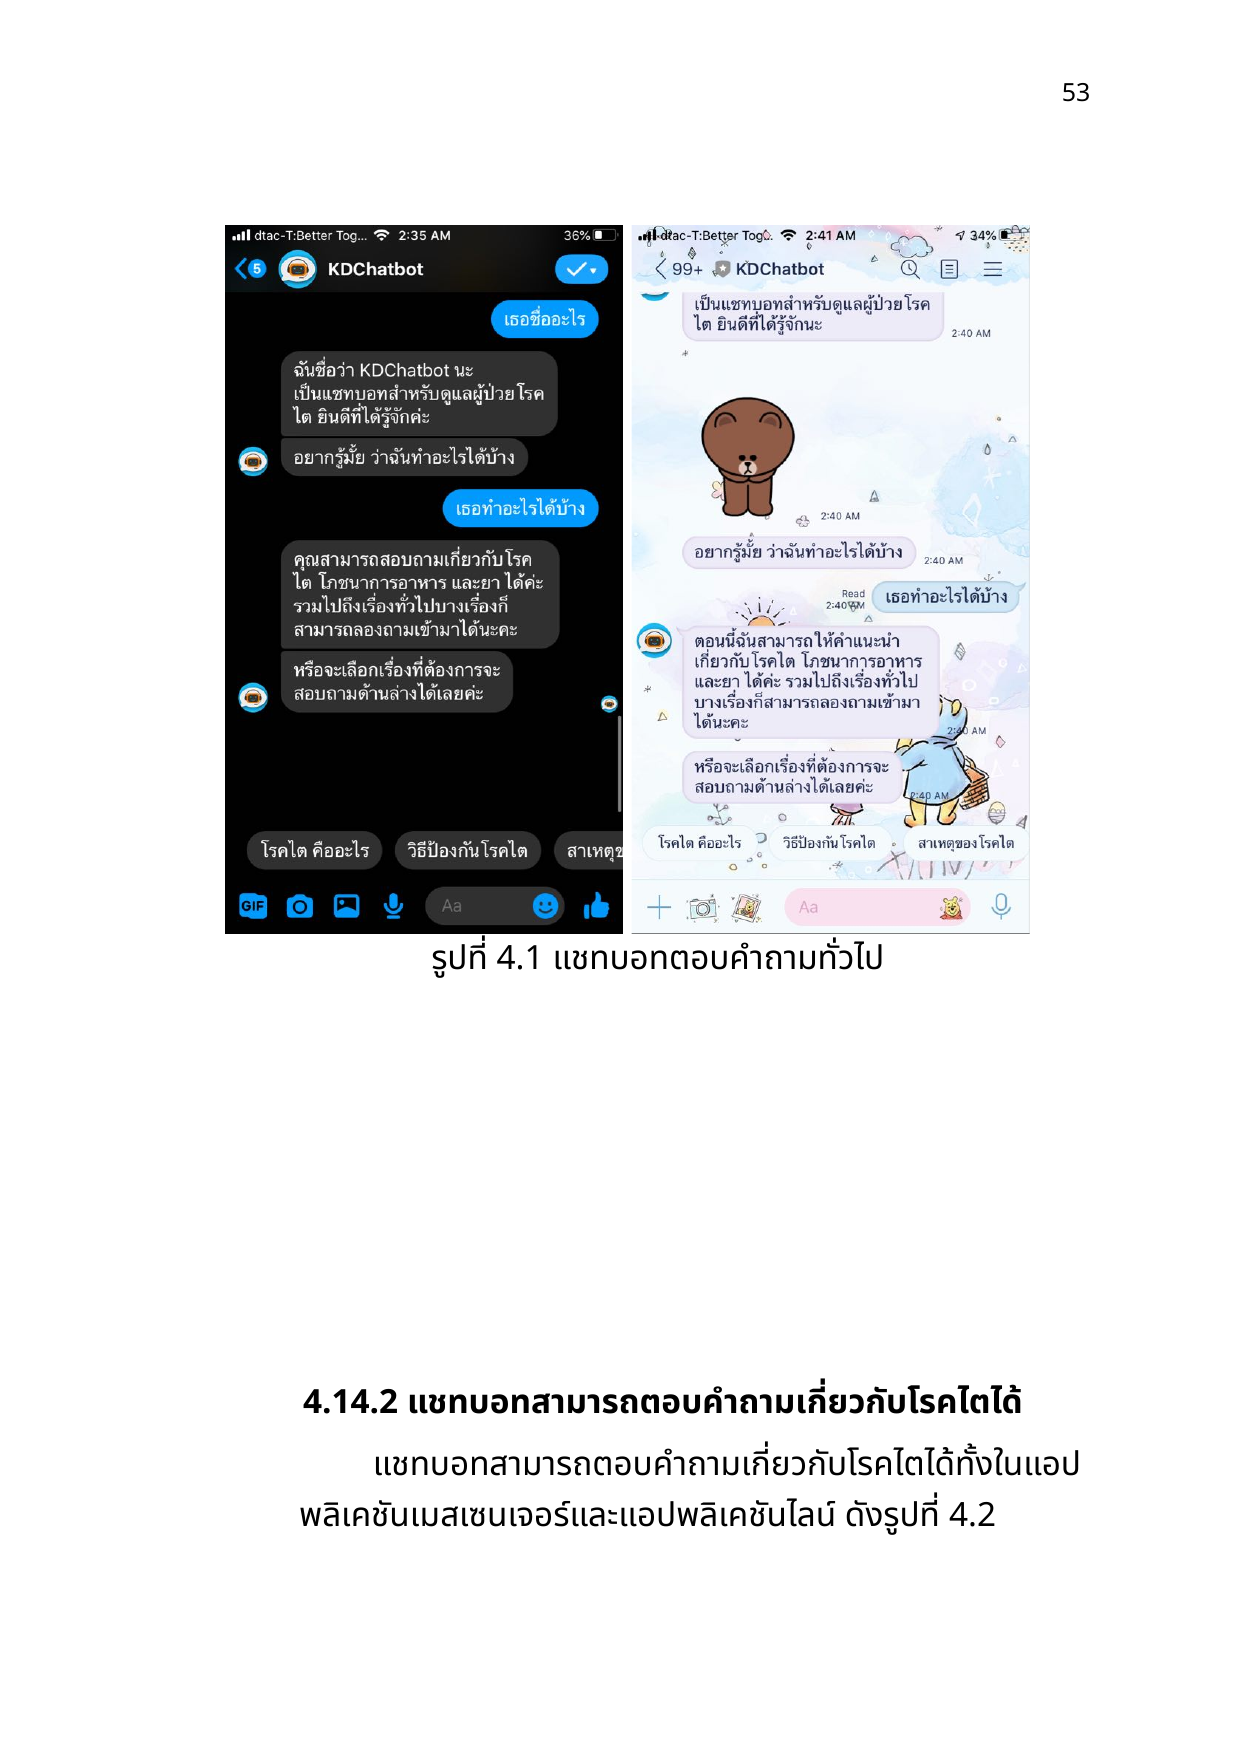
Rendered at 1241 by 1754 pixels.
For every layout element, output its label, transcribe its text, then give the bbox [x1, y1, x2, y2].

picture [631, 225, 1030, 934]
text รูปที่ 4.1 แชทบอทตอบคำถามทั่วไป [225, 934, 1090, 984]
picture [225, 225, 623, 934]
subtitle 4.14.2 แชทบอทสามารถตอบคำถามเกี่ยวกับโรคไตได้ [225, 1378, 1090, 1428]
text แชทบอทสามารถตอบคำถามเกี่ยวกับโรคไตได้ทั้งในแอปพลิเคชันเมสเซนเจอร์และแอปพลิเคชันไลน์ ดังรูปที่ 4.2 [299, 1440, 1090, 1541]
